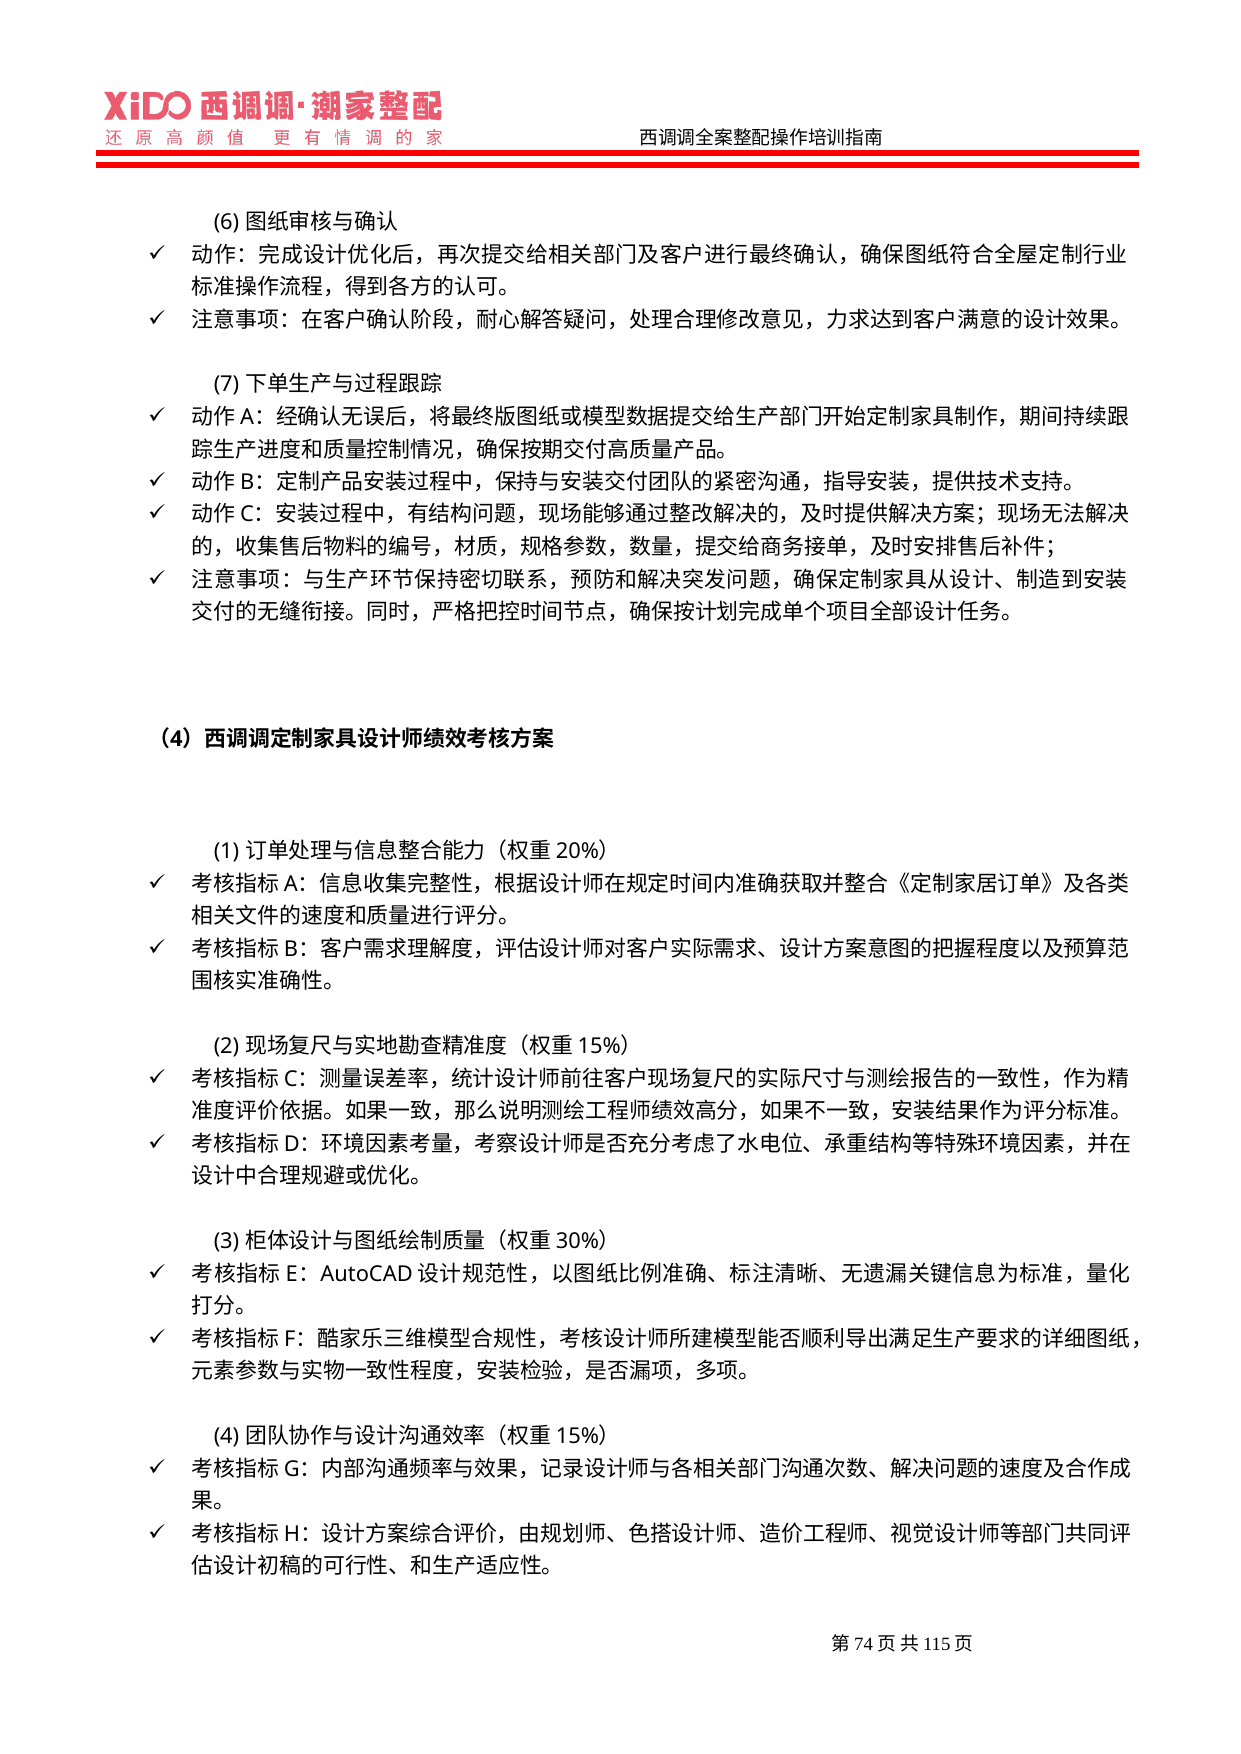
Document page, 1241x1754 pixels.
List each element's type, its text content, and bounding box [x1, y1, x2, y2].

list 考核指标A：信息收集完整性，根据设计师在规定时间内准确获取并整合《定制家居订单》及各类相关文件的速度和质量进行评分。 [148, 865, 1131, 930]
list 下单生产与过程跟踪 [170, 366, 1131, 399]
list 现场复尺与实地勘查精准度（权重15%） [170, 1028, 1131, 1060]
list 动作：完成设计优化后，再次提交给相关部门及客户进行最终确认，确保图纸符合全屋定制行业标准操作流程，得到各方的认可。 [148, 236, 1131, 301]
list 考核指标H：设计方案综合评价，由规划师、色搭设计师、造价工程师、视觉设计师等部门共同评估设计初稿的可行性、和生产适应性。 [148, 1515, 1131, 1580]
list 注意事项：与生产环节保持密切联系，预防和解决突发问题，确保定制家具从设计、制造到安装交付的无缝衔接。同时，严格把控时间节点，确保按计划完成单个项目全部设计任务。 [148, 561, 1131, 626]
list 订单处理与信息整合能力（权重20%） [170, 833, 1131, 865]
list 考核指标G：内部沟通频率与效果，记录设计师与各相关部门沟通次数、解决问题的速度及合作成果。 [148, 1450, 1131, 1515]
picture [104, 90, 442, 145]
list 动作C：安装过程中，有结构问题，现场能够通过整改解决的，及时提供解决方案；现场无法解决的，收集售后物料的编号，材质，规格参数，数量，提交给商务接单，及时安排售后补件； [148, 496, 1131, 561]
subtitle 西调调定制家具设计师绩效考核方案 [106, 720, 1131, 753]
list 注意事项：在客户确认阶段，耐心解答疑问，处理合理修改意见，力求达到客户满意的设计效果。 [148, 301, 1131, 334]
list 考核指标E：AutoCAD设计规范性，以图纸比例准确、标注清晰、无遗漏关键信息为标准，量化打分。 [148, 1255, 1131, 1320]
list 动作A：经确认无误后，将最终版图纸或模型数据提交给生产部门开始定制家具制作，期间持续跟踪生产进度和质量控制情况，确保按期交付高质量产品。 [148, 399, 1131, 464]
list 考核指标F：酷家乐三维模型合规性，考核设计师所建模型能否顺利导出满足生产要求的详细图纸，元素参数与实物一致性程度，安装检验，是否漏项，多项。 [148, 1320, 1131, 1385]
list 考核指标C：测量误差率，统计设计师前往客户现场复尺的实际尺寸与测绘报告的一致性，作为精准度评价依据。如果一致，那么说明测绘工程师绩效高分，如果不一致，安装结果作为评分标准。 [148, 1060, 1131, 1125]
list 考核指标D：环境因素考量，考察设计师是否充分考虑了水电位、承重结构等特殊环境因素，并在设计中合理规避或优化。 [148, 1125, 1131, 1190]
list 柜体设计与图纸绘制质量（权重30%） [170, 1223, 1131, 1255]
list 动作B：定制产品安装过程中，保持与安装交付团队的紧密沟通，指导安装，提供技术支持。 [148, 464, 1131, 496]
list 团队协作与设计沟通效率（权重15%） [170, 1418, 1131, 1450]
list 图纸审核与确认 [170, 204, 1131, 236]
list 考核指标B：客户需求理解度，评估设计师对客户实际需求、设计方案意图的把握程度以及预算范围核实准确性。 [148, 930, 1131, 995]
